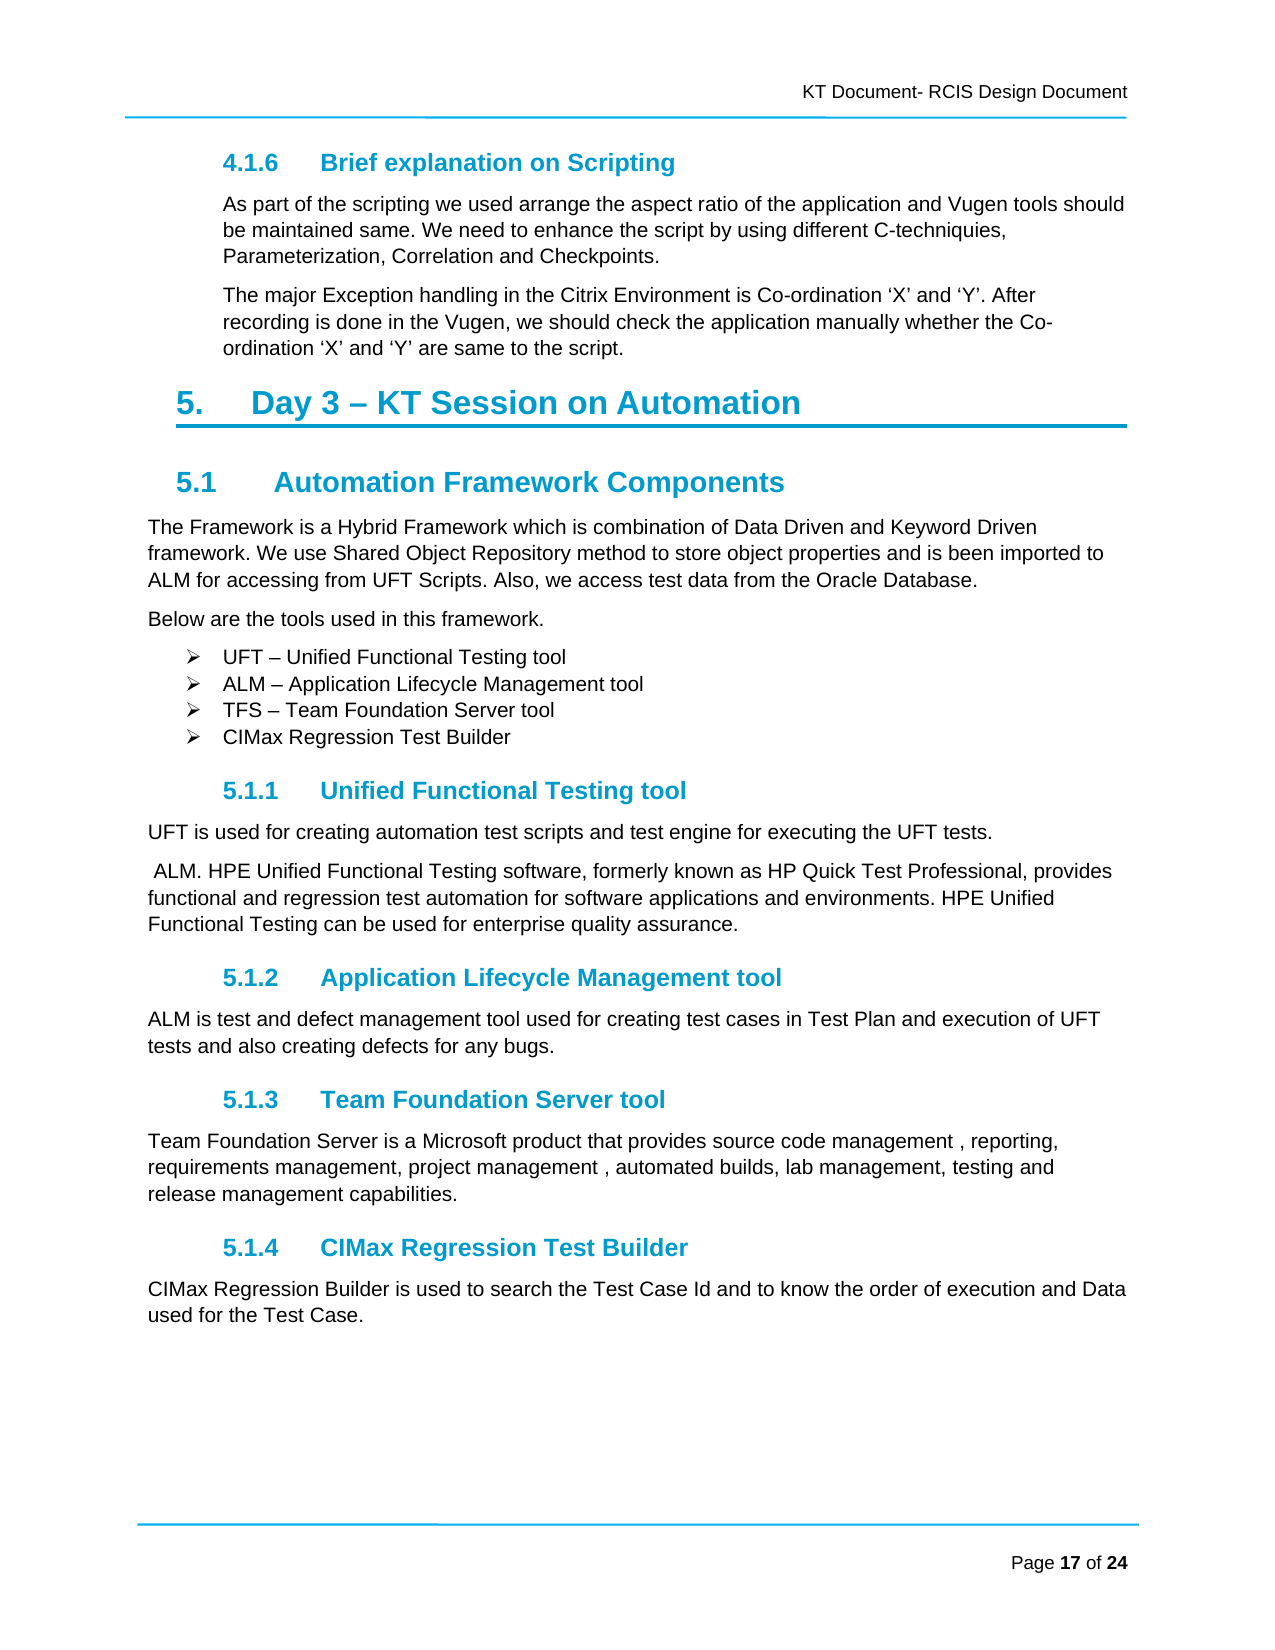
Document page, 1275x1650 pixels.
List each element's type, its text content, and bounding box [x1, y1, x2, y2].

text ALM is test and defect management tool used for creating test cases in Test Plan and execution of UFT tests and also creating defects for any bugs. [148, 1007, 1127, 1057]
text As part of the scripting we used arrange the aspect ratio of the application and Vugen tools should be maintained same. We need to enhance the script by using different C-techniquies, Parameterization, Correlation and Checkpoints. [223, 192, 1127, 268]
subtitle CIMax Regression Test Builder [223, 1233, 1127, 1262]
text Team Foundation Server is a Microsoft product that provides source code management , reporting, requirements management, project management , automated builds, lab management, testing and release management capabilities. [148, 1129, 1127, 1206]
text The major Exception handling in the Citrix Environment is Co-ordination ‘X’ and ‘Y’. After recording is done in the Vugen, we should check the application manually whether the Co-ordination ‘X’ and ‘Y’ are same to the script. [223, 283, 1127, 360]
text CIMax Regression Builder is used to search the Test Case Id and to know the order of execution and Data used for the Test Case. [148, 1277, 1127, 1327]
text UFT is used for creating automation test scripts and test engine for executing the UFT tests. [148, 820, 1127, 844]
list ALM – Application Lifecycle Management tool [185, 672, 1127, 696]
text Below are the tools used in this framework. [148, 606, 1127, 630]
subtitle Day 3 – KT Session on Automation [176, 383, 1127, 424]
list UFT – Unified Functional Testing tool [185, 645, 1127, 669]
list CIMax Regression Test Builder [185, 724, 1127, 749]
subtitle Application Lifecycle Management tool [223, 963, 1127, 992]
subtitle Automation Framework Components [176, 465, 1127, 499]
subtitle Unified Functional Testing tool [223, 776, 1127, 805]
subtitle Team Foundation Server tool [223, 1085, 1127, 1113]
list TFS – Team Foundation Server tool [185, 698, 1127, 722]
text The Framework is a Hybrid Framework which is combination of Data Driven and Keyword Driven framework. We use Shared Object Repository method to store object properties and is been imported to ALM for accessing from UFT Scripts. Also, we access test data from the Oracle Database. [148, 515, 1127, 591]
text ALM. HPE Unified Functional Testing software, formerly known as HP Quick Test Professional, provides functional and regression test automation for software applications and environments. HPE Unified Functional Testing can be used for enterprise quality assurance. [148, 859, 1127, 936]
subtitle Brief explanation on Scripting [223, 148, 1127, 176]
